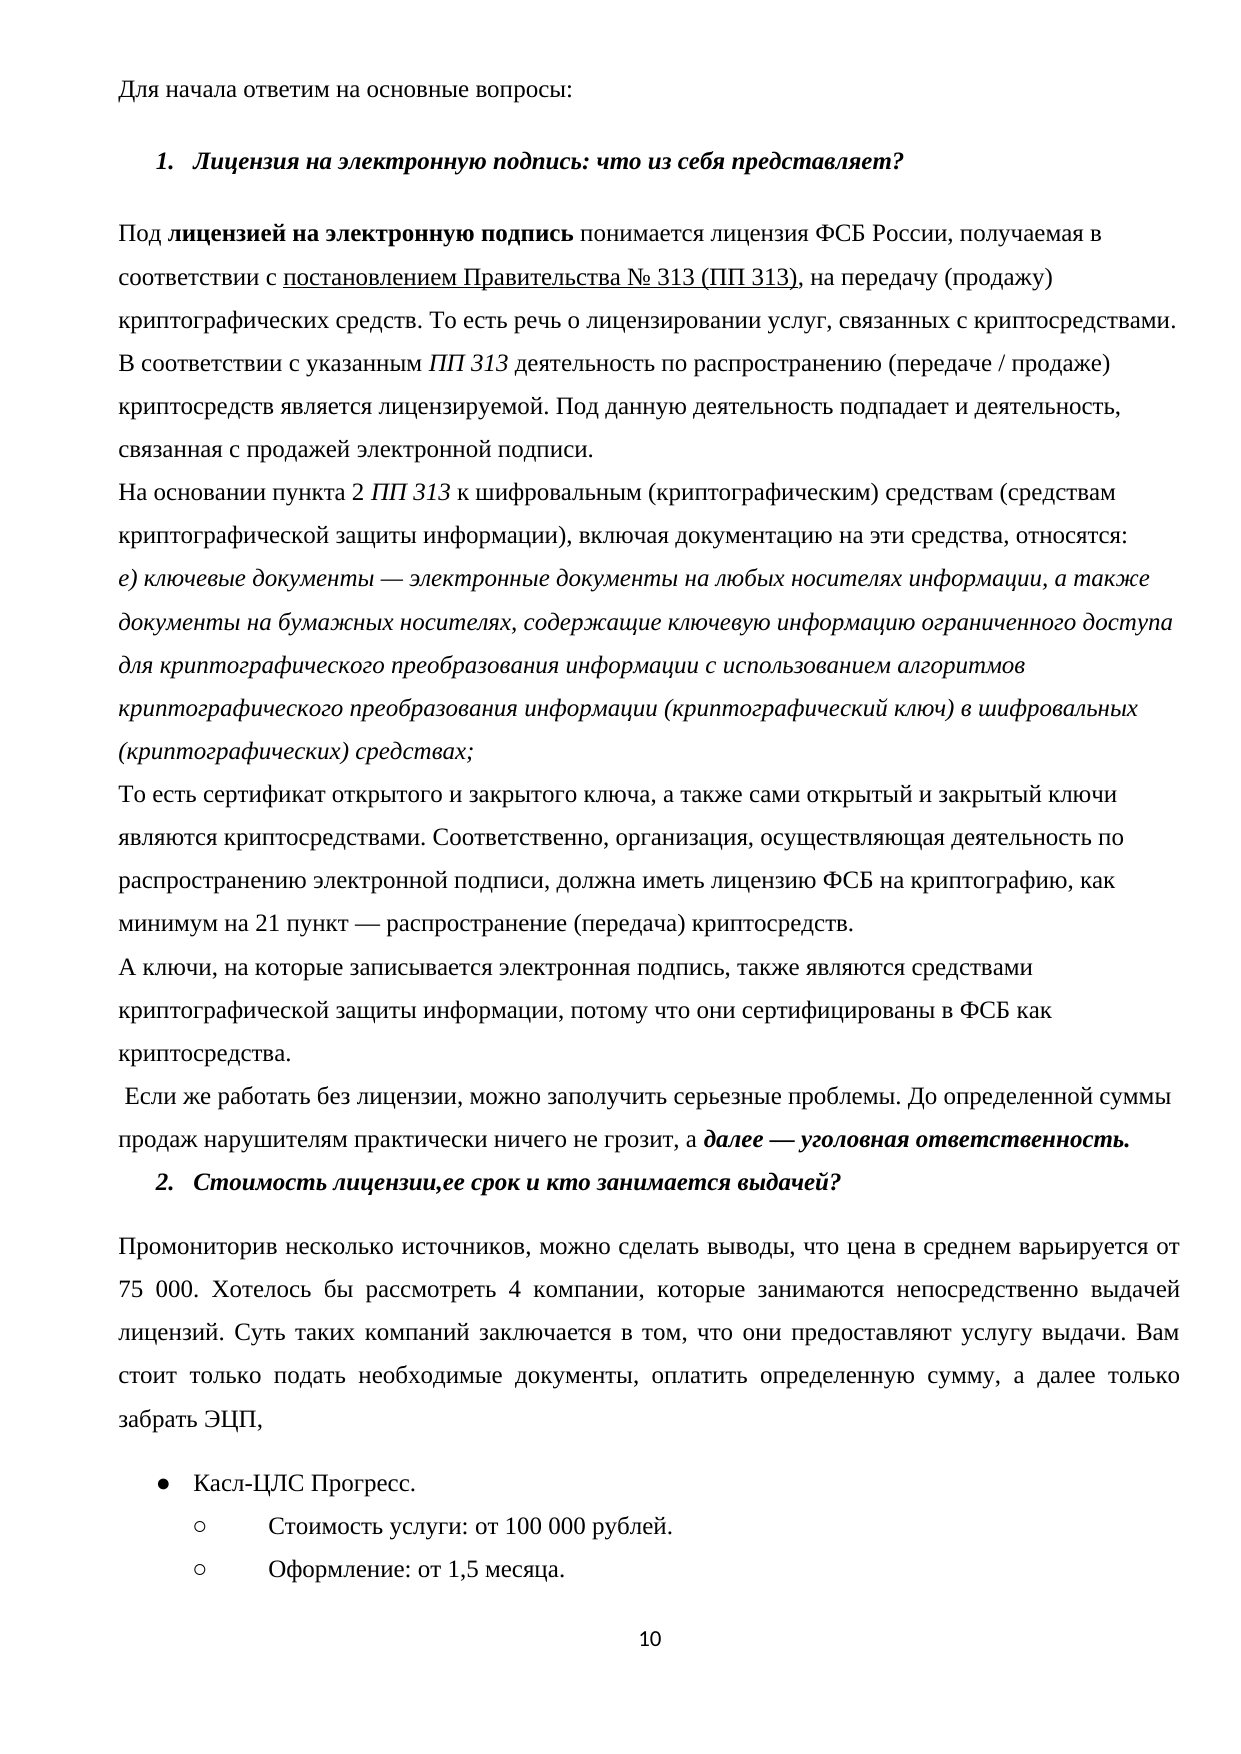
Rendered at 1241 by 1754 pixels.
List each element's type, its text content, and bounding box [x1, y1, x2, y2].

list Стоимость лицензии,ее срок и кто занимается выдачей? [156, 1167, 1181, 1196]
text На основании пункта 2 ПП 313 к шифровальным (криптографическим) средствам (средствам криптографической защиты информации), включая документацию на эти средства, относятся: [118, 477, 1181, 549]
text Под лицензией на электронную подпись понимается лицензия ФСБ России, получаемая в соответствии с постановлением Правительства № 313 (ПП 313), на передачу (продажу) криптографических средств. То есть речь о лицензировании услуг, связанных с криптосредствами. [118, 218, 1181, 333]
text А ключи, на которые записывается электронная подпись, также являются средствами криптографической защиты информации, потому что они сертифицированы в ФСБ как криптосредства. [118, 952, 1181, 1067]
text То есть сертификат открытого и закрытого ключа, а также сами открытый и закрытый ключи являются криптосредствами. Соответственно, организация, осуществляющая деятельность по распространению электронной подписи, должна иметь лицензию ФСБ на криптографию, как минимум на 21 пункт — распространение (передача) криптосредств. [118, 779, 1181, 937]
text е) ключевые документы — электронные документы на любых носителях информации, а также документы на бумажных носителях, содержащие ключевую информацию ограниченного доступа для криптографического преобразования информации с использованием алгоритмов криптографического преобразования информации (криптографический ключ) в шифровальных (криптографических) средствах; [118, 563, 1181, 765]
text Промониторив несколько источников, можно сделать выводы, что цена в среднем варьируется от 75 000. Хотелось бы рассмотреть 4 компании, которые занимаются непосредственно выдачей лицензий. Суть таких компаний заключается в том, что они предоставляют услугу выдачи. Вам стоит только подать необходимые документы, оплатить определенную сумму, а далее только забрать ЭЦП, [118, 1231, 1181, 1432]
list Стоимость услуги: от 100 000 рублей. [192, 1511, 1181, 1539]
text Если же работать без лицензии, можно заполучить серьезные проблемы. До определенной суммы продаж нарушителям практически ничего не грозит, а далее — уголовная ответственность. [118, 1081, 1181, 1153]
text Для начала ответим на основные вопросы: [118, 74, 1181, 103]
list Касл-ЦЛС Прогресс. [156, 1468, 1181, 1496]
subtitle Лицензия на электронную подпись: что из себя представляет? [156, 146, 1181, 175]
list Оформление: от 1,5 месяца. [192, 1554, 1181, 1583]
text В соответствии с указанным ПП 313 деятельность по распространению (передаче / продаже) криптосредств является лицензируемой. Под данную деятельность подпадает и деятельность, связанная с продажей электронной подписи. [118, 348, 1181, 463]
